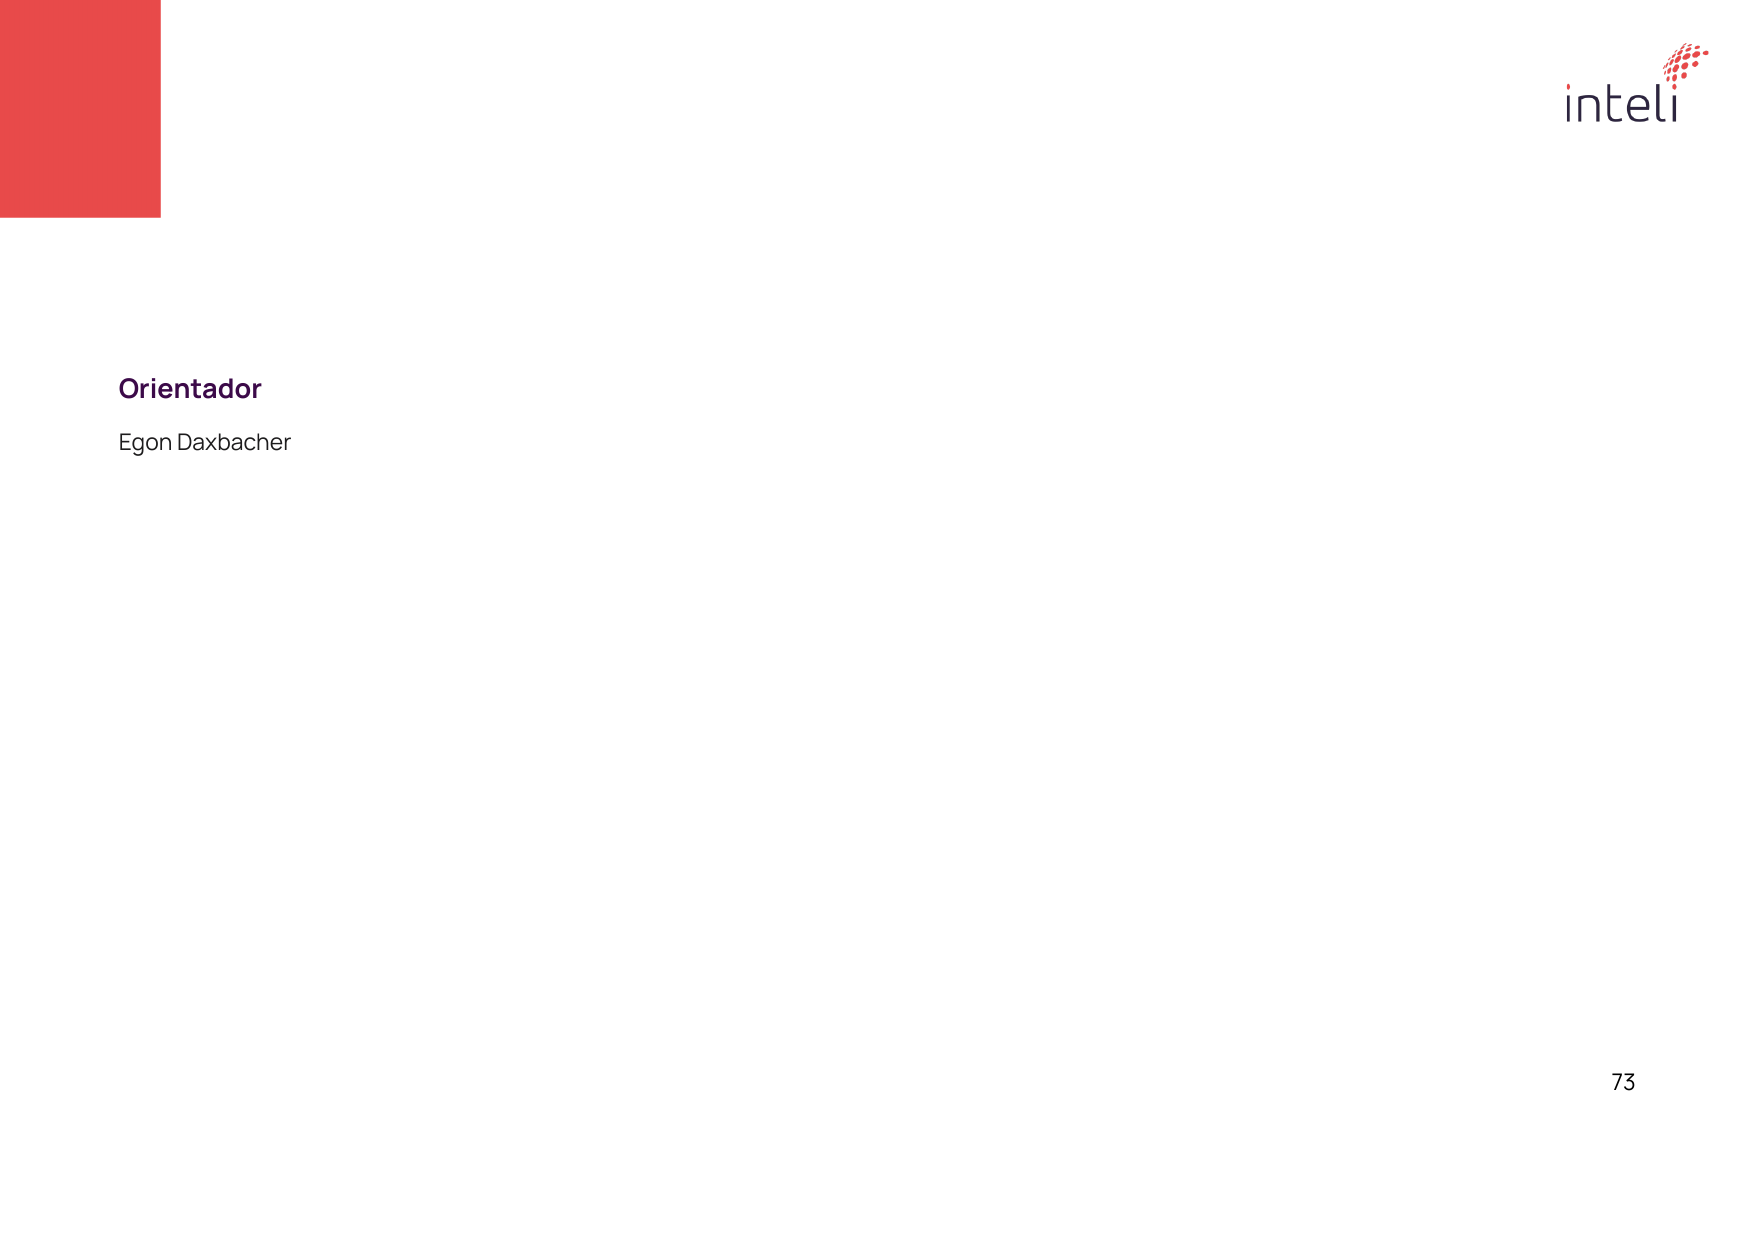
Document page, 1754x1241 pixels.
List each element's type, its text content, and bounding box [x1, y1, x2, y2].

text Orientador [118, 370, 1636, 407]
text Egon Daxbacher [118, 426, 1636, 458]
picture [1566, 43, 1709, 122]
picture [0, 0, 161, 218]
